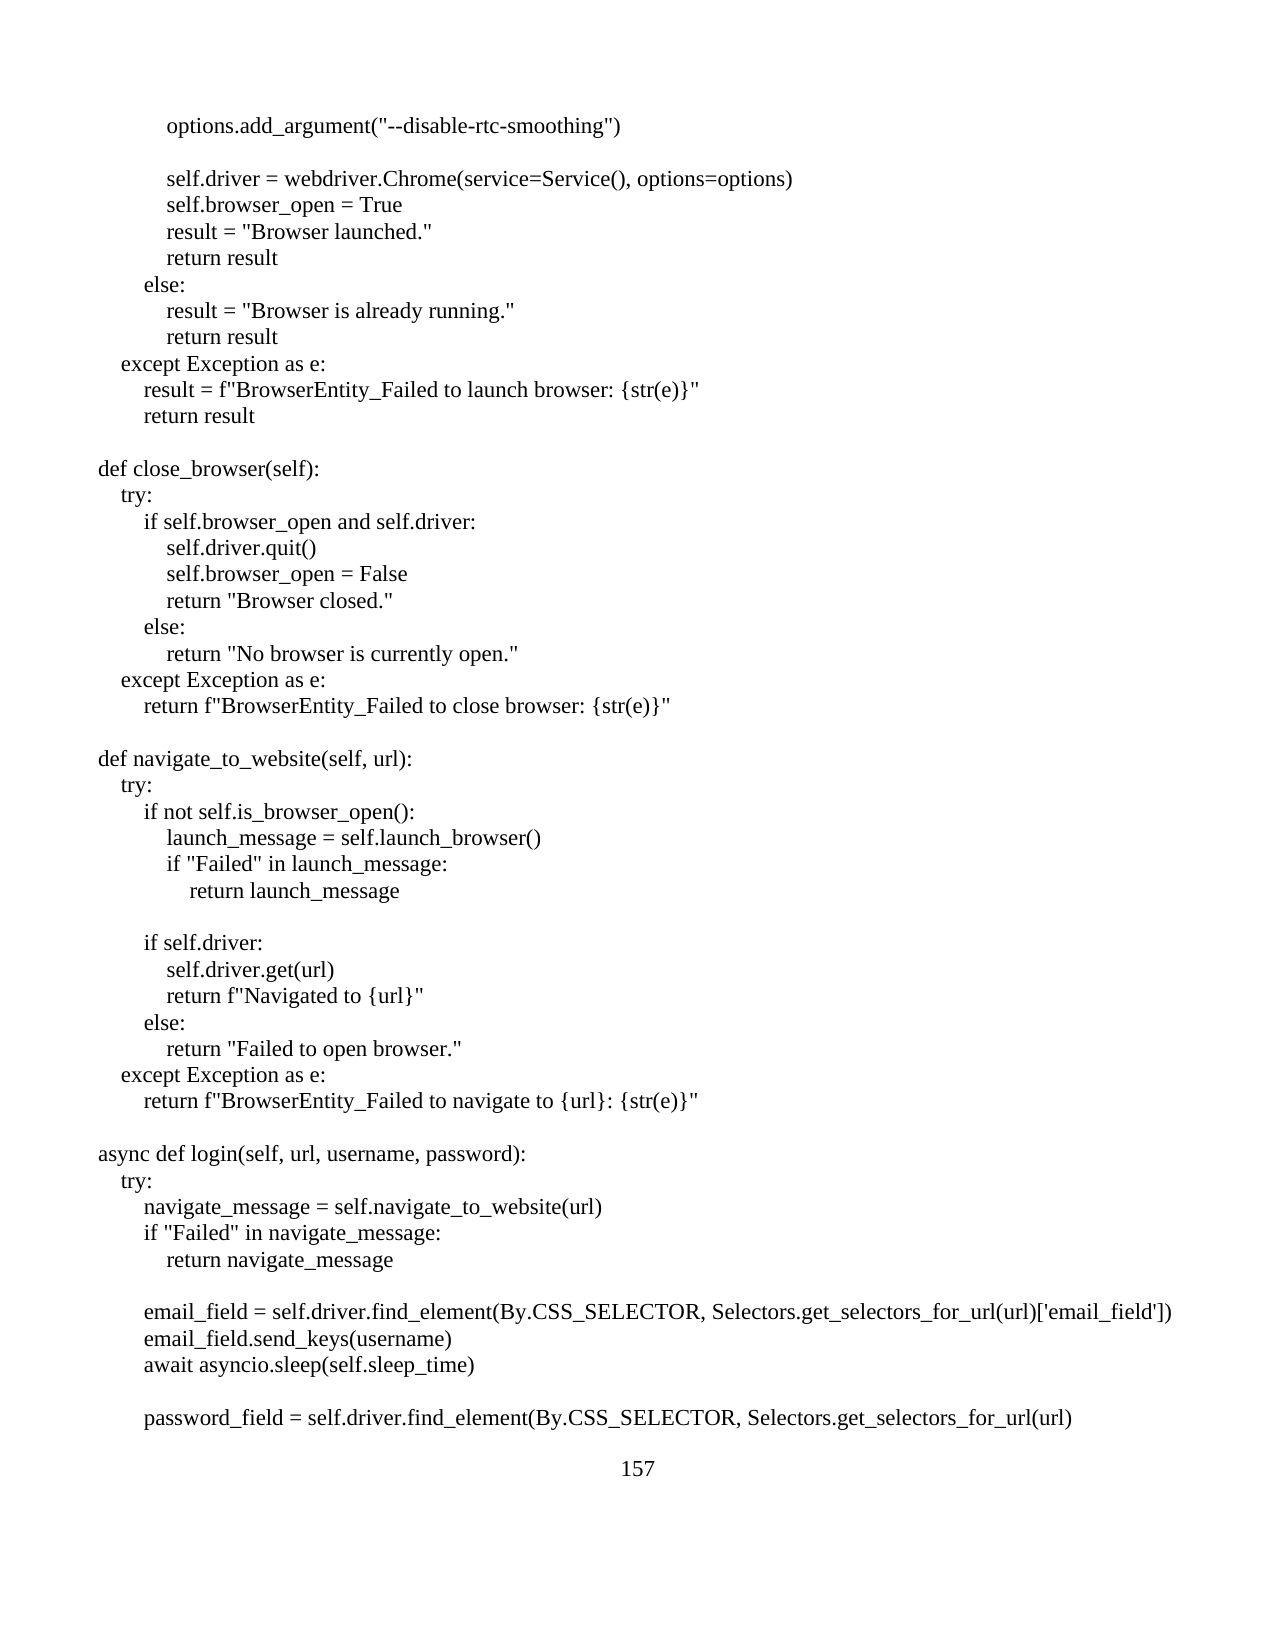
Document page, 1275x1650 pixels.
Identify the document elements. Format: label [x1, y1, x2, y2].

text [75, 112, 1200, 1430]
